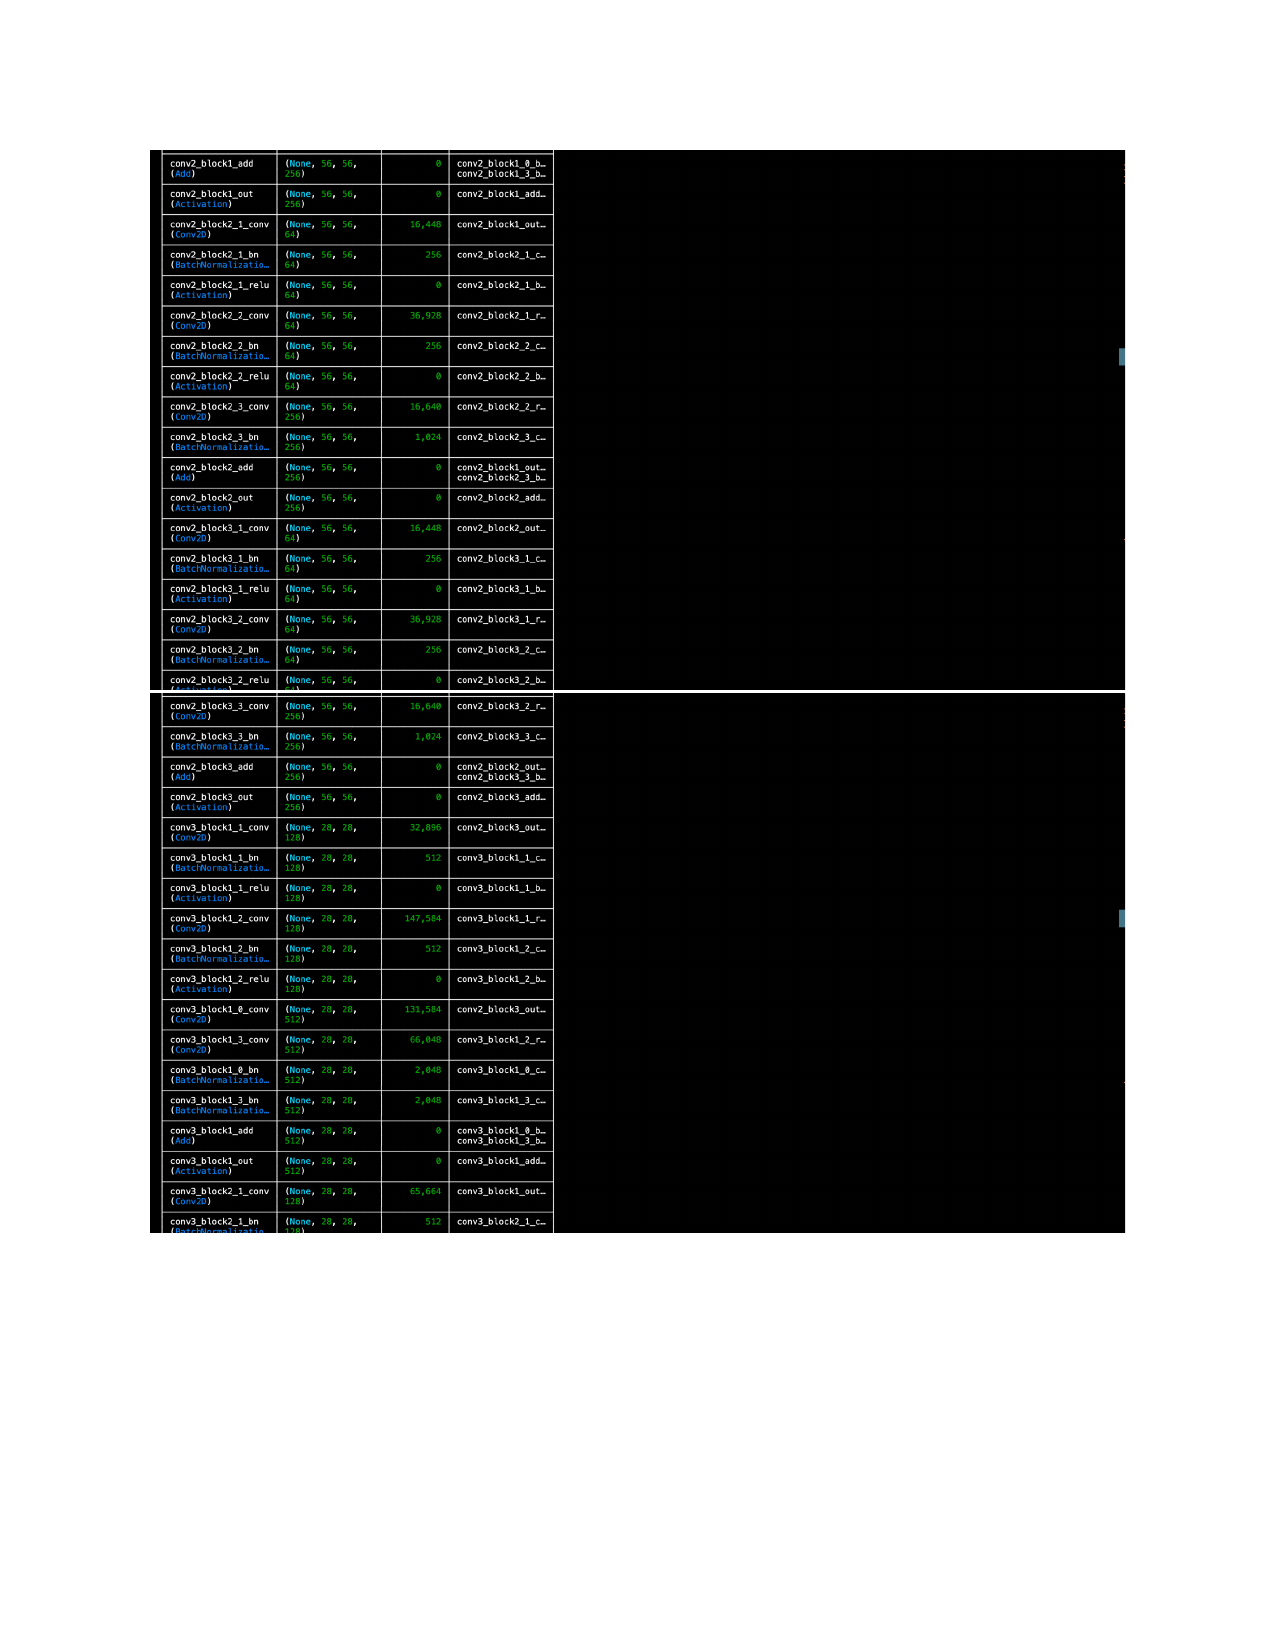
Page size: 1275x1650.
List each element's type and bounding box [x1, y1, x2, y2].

picture [150, 150, 1125, 690]
picture [150, 693, 1125, 1233]
